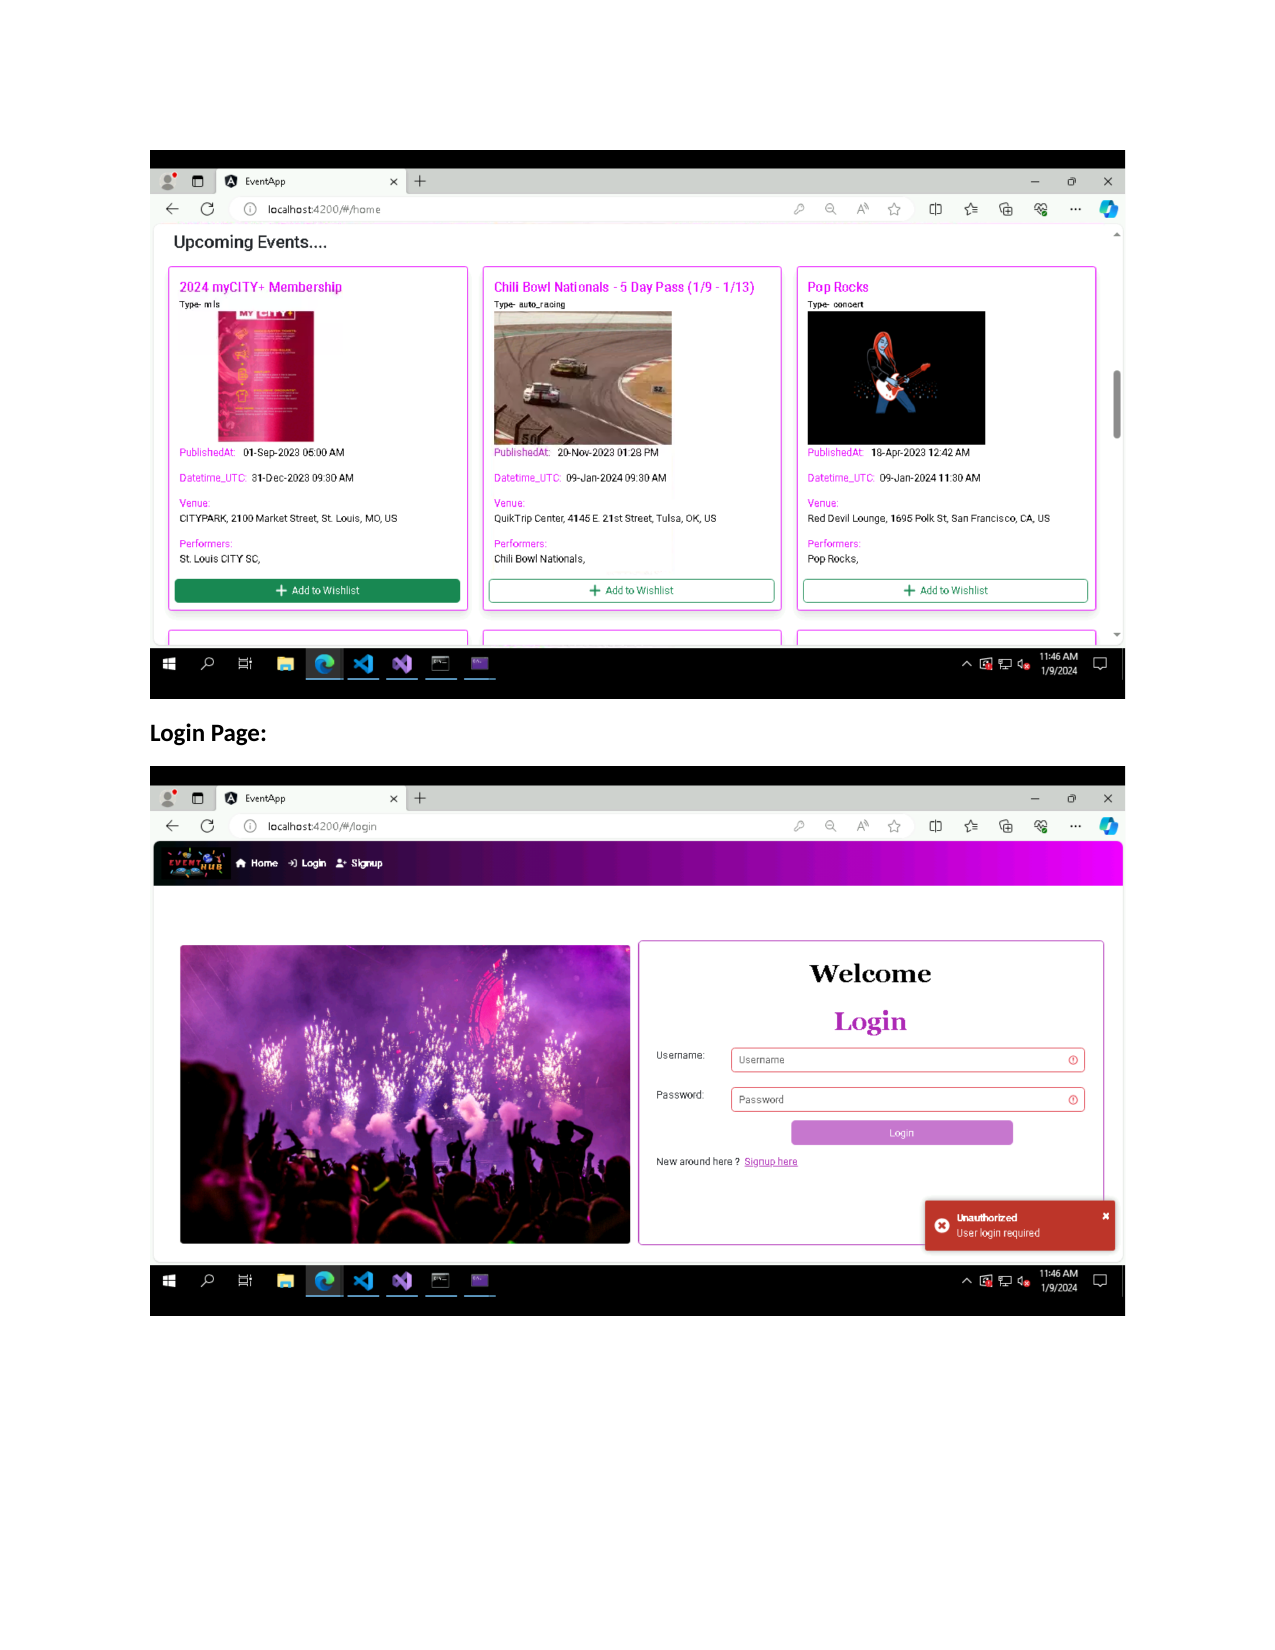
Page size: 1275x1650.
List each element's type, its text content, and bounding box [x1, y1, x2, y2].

text Login Page: [150, 717, 1125, 748]
picture [150, 150, 1125, 699]
picture [150, 766, 1125, 1316]
